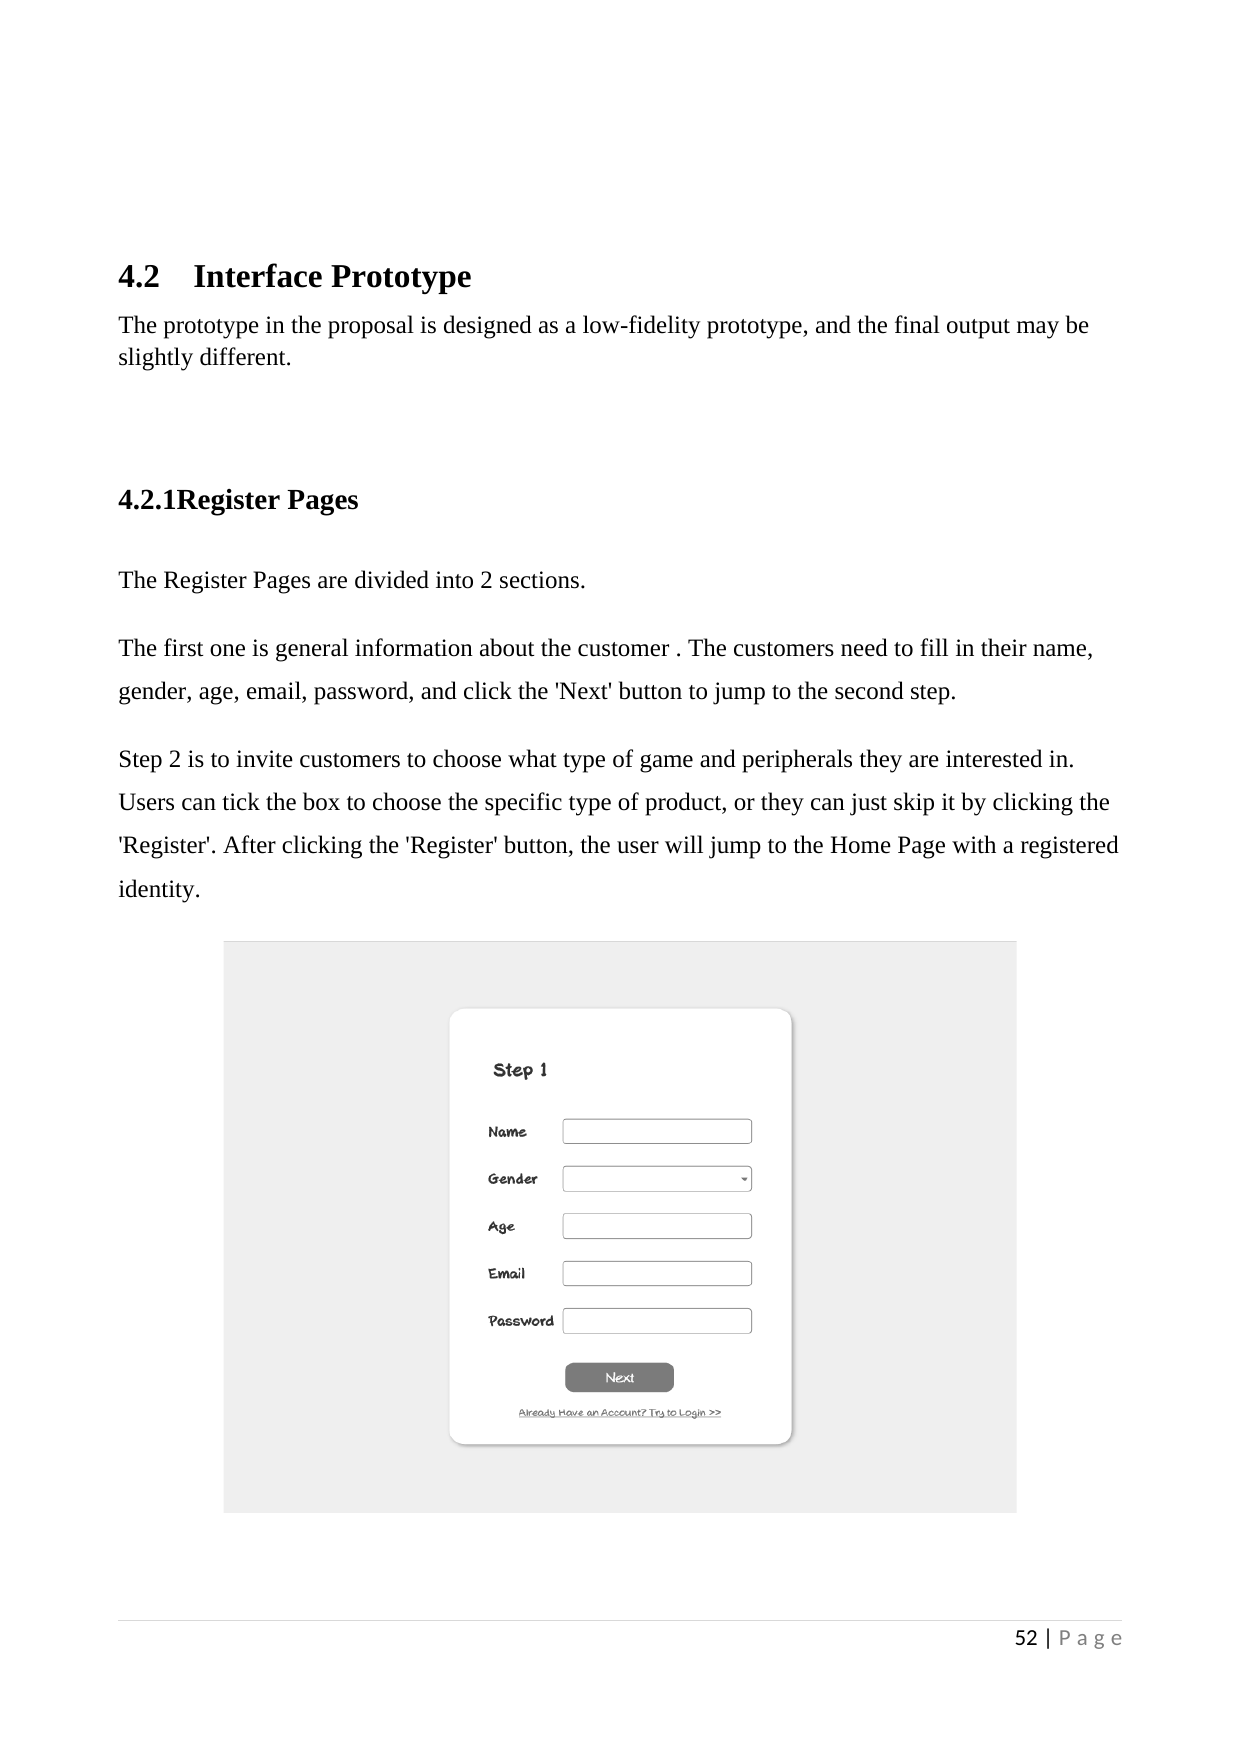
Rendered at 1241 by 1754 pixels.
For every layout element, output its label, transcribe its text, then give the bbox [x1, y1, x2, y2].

picture [223, 941, 1017, 1513]
text Step 2 is to invite customers to choose what type of game and peripherals they are interested in. Users can tick the box to choose the specific type of product, or they can just skip it by clicking the 'Register'. After clicking the 'Register' button, the user will jump to the Home Page with a registered identity. [118, 744, 1122, 902]
text The first one is general information about the customer . The customers need to fill in their name, gender, age, email, password, and click the 'Next' button to jump to the second step. [118, 633, 1122, 705]
text The prototype in the proposal is designed as a low-fidelity prototype, and the final output may be slightly different. [118, 311, 1122, 370]
subtitle 4.2.1Register Pages [118, 482, 1122, 516]
text The Register Pages are divided into 2 sections. [118, 565, 1122, 594]
subtitle Interface Prototype [118, 257, 1122, 295]
